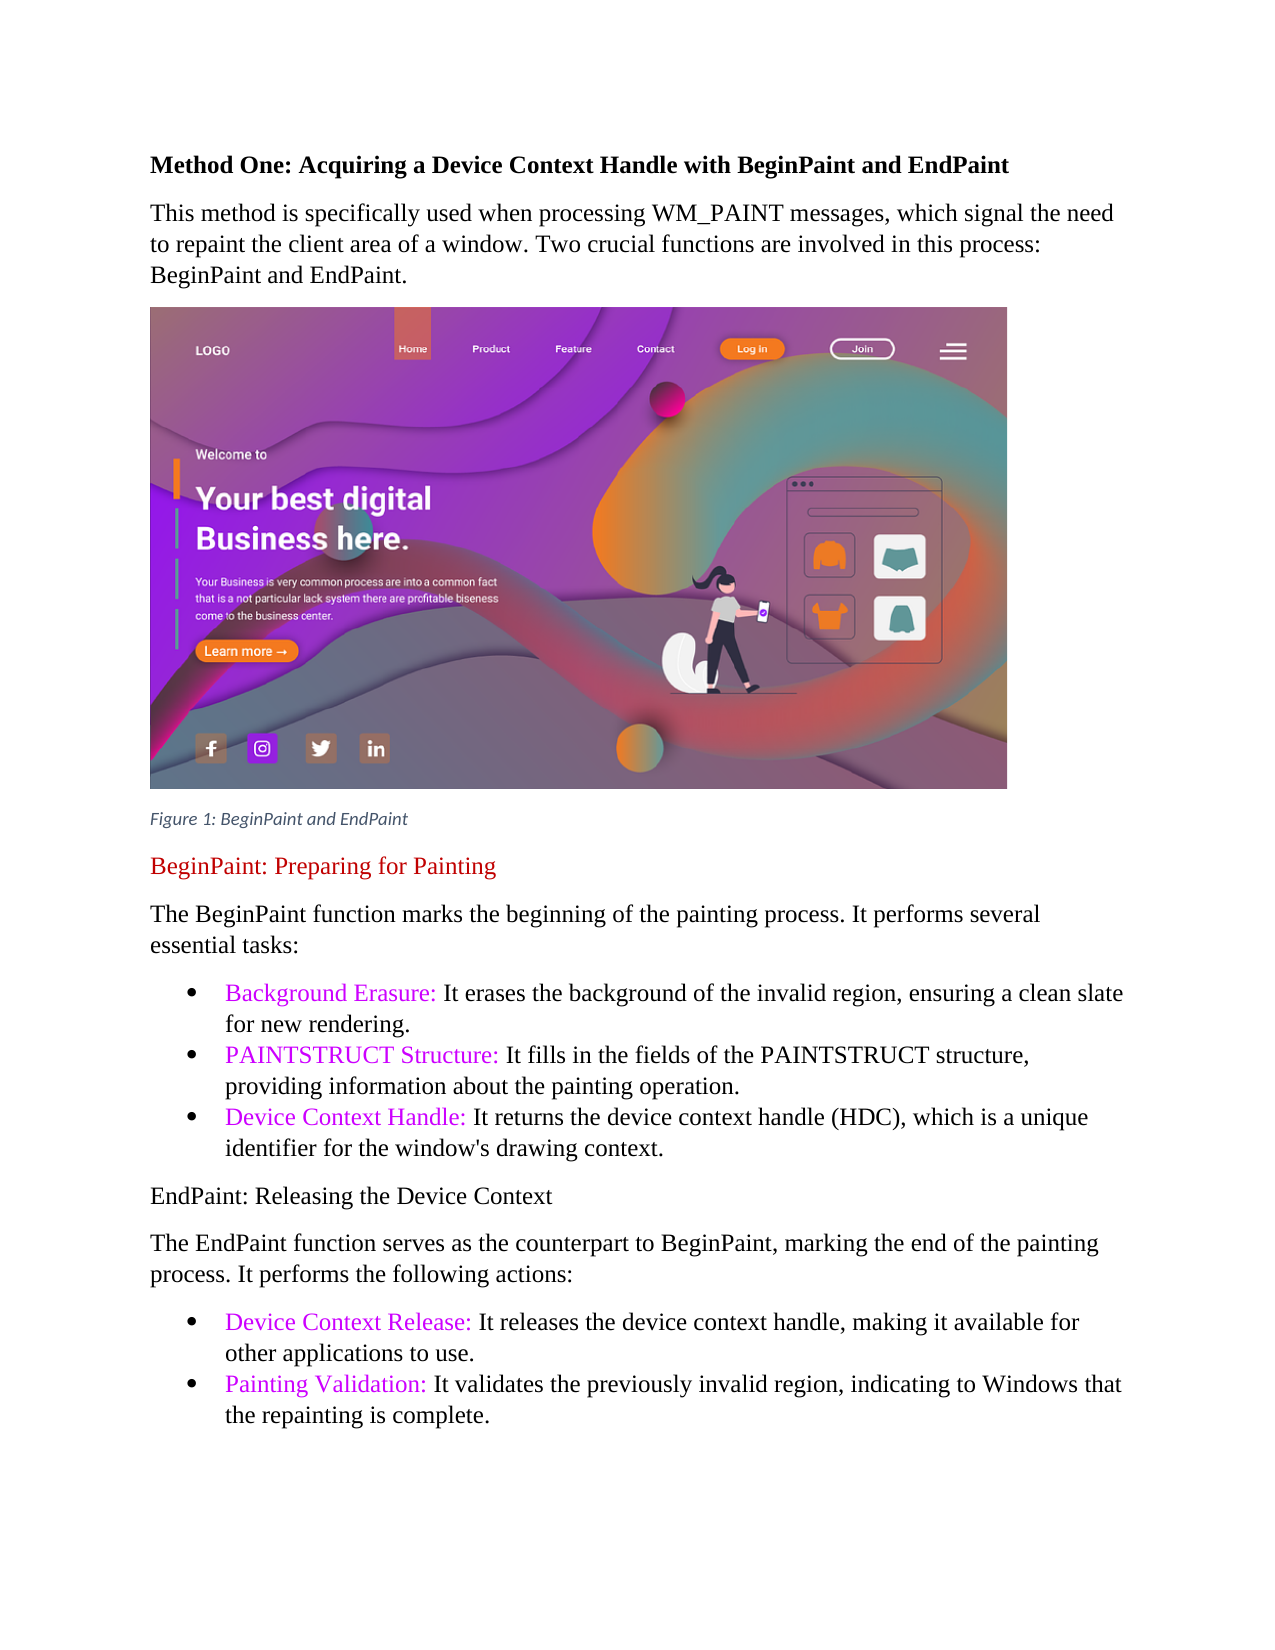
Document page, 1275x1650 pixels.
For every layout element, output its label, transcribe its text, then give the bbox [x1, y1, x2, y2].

list Device Context Release: It releases the device context handle, making it available for other applications to use. [187, 1307, 1125, 1367]
list Background Erasure: It erases the background of the invalid region, ensuring a clean slate for new rendering. [187, 978, 1125, 1038]
list Painting Validation: It validates the previously invalid region, indicating to Windows that the repainting is complete. [187, 1369, 1125, 1429]
text Method One: Acquiring a Device Context Handle with BeginPaint and EndPaint [150, 150, 1125, 179]
text EndPaint: Releasing the Device Context [150, 1181, 1125, 1209]
list PAINTSTRUCT Structure: It fills in the fields of the PAINTSTRUCT structure, providing information about the painting operation. [187, 1040, 1125, 1100]
text This method is specifically used when processing WM_PAINT messages, which signal the need to repaint the client area of a window. Two crucial functions are involved in this process: BeginPaint and EndPaint. [150, 198, 1125, 288]
list Device Context Handle: It returns the device context handle (HDC), which is a unique identifier for the window's drawing context. [187, 1102, 1125, 1162]
picture [150, 307, 1008, 789]
text The BeginPaint function marks the beginning of the painting process. It performs several essential tasks: [150, 899, 1125, 959]
text Figure : BeginPaint and EndPaint [150, 808, 1125, 831]
text The EndPaint function serves as the counterpart to BeginPaint, marking the end of the painting process. It performs the following actions: [150, 1228, 1125, 1288]
text BeginPaint: Preparing for Painting [150, 851, 1125, 880]
